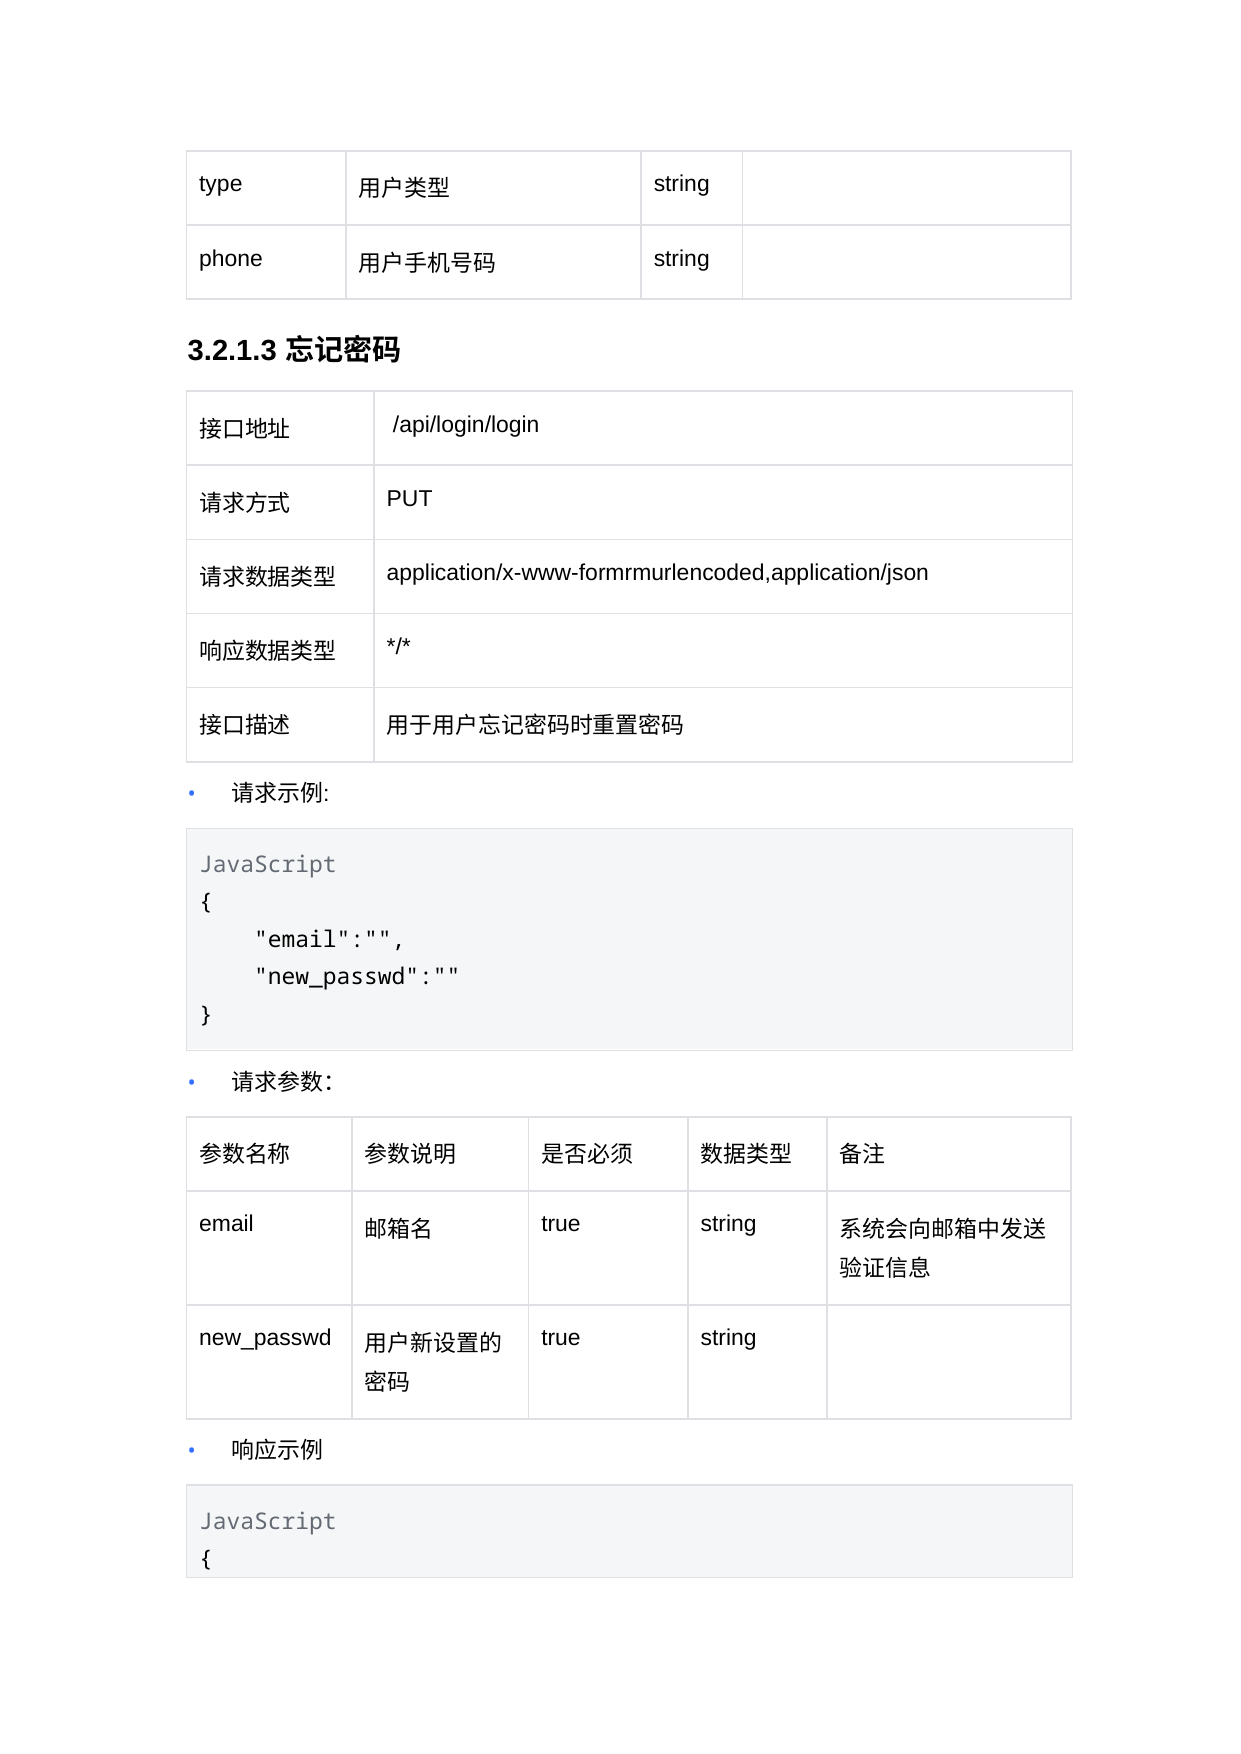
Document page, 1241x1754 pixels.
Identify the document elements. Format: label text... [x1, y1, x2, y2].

table_header 参数名称 [187, 1118, 351, 1190]
table_cell 系统会向邮箱中发送验证信息 [828, 1192, 1070, 1304]
table_cell 用户类型 [347, 152, 640, 224]
table_cell phone [187, 226, 345, 298]
table_cell string [642, 226, 742, 298]
table_cell */* [375, 614, 1072, 687]
table_header JavaScript { "email":"", "new_passwd":"" } [187, 829, 1072, 1049]
table_header 备注 [828, 1118, 1070, 1190]
table_cell 用户手机号码 [347, 226, 640, 298]
table_cell true [529, 1192, 687, 1304]
table_header 接口地址 [187, 392, 373, 464]
text 3.2.1.3 忘记密码 [187, 327, 1053, 369]
table_cell application/x-www-formrmurlencoded,application/json [375, 540, 1072, 613]
table_cell string [689, 1306, 826, 1418]
table_header /api/login/login [375, 392, 1072, 464]
table_cell new_passwd [187, 1306, 351, 1418]
list 响应示例 [187, 1432, 1053, 1465]
table_cell 请求方式 [187, 466, 373, 538]
table_cell string [689, 1192, 826, 1304]
list 请求示例: [187, 775, 1053, 808]
table_header 数据类型 [689, 1118, 826, 1190]
table_header 参数说明 [353, 1118, 528, 1190]
table_header 是否必须 [529, 1118, 687, 1190]
table_cell type [187, 152, 345, 224]
list 请求参数： [187, 1064, 1053, 1097]
table_cell [828, 1306, 1070, 1418]
table_cell 接口描述 [187, 688, 373, 761]
table_cell string [642, 152, 742, 224]
table_cell [743, 226, 1070, 298]
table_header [187, 1486, 1072, 1577]
table_cell 用于用户忘记密码时重置密码 [375, 688, 1072, 761]
table_cell 请求数据类型 [187, 540, 373, 613]
table_cell [743, 152, 1070, 224]
table_cell 邮箱名 [353, 1192, 528, 1304]
table_cell PUT [375, 466, 1072, 538]
table_cell email [187, 1192, 351, 1304]
table_cell 响应数据类型 [187, 614, 373, 687]
table_cell true [529, 1306, 687, 1418]
table_cell 用户新设置的密码 [353, 1306, 528, 1418]
